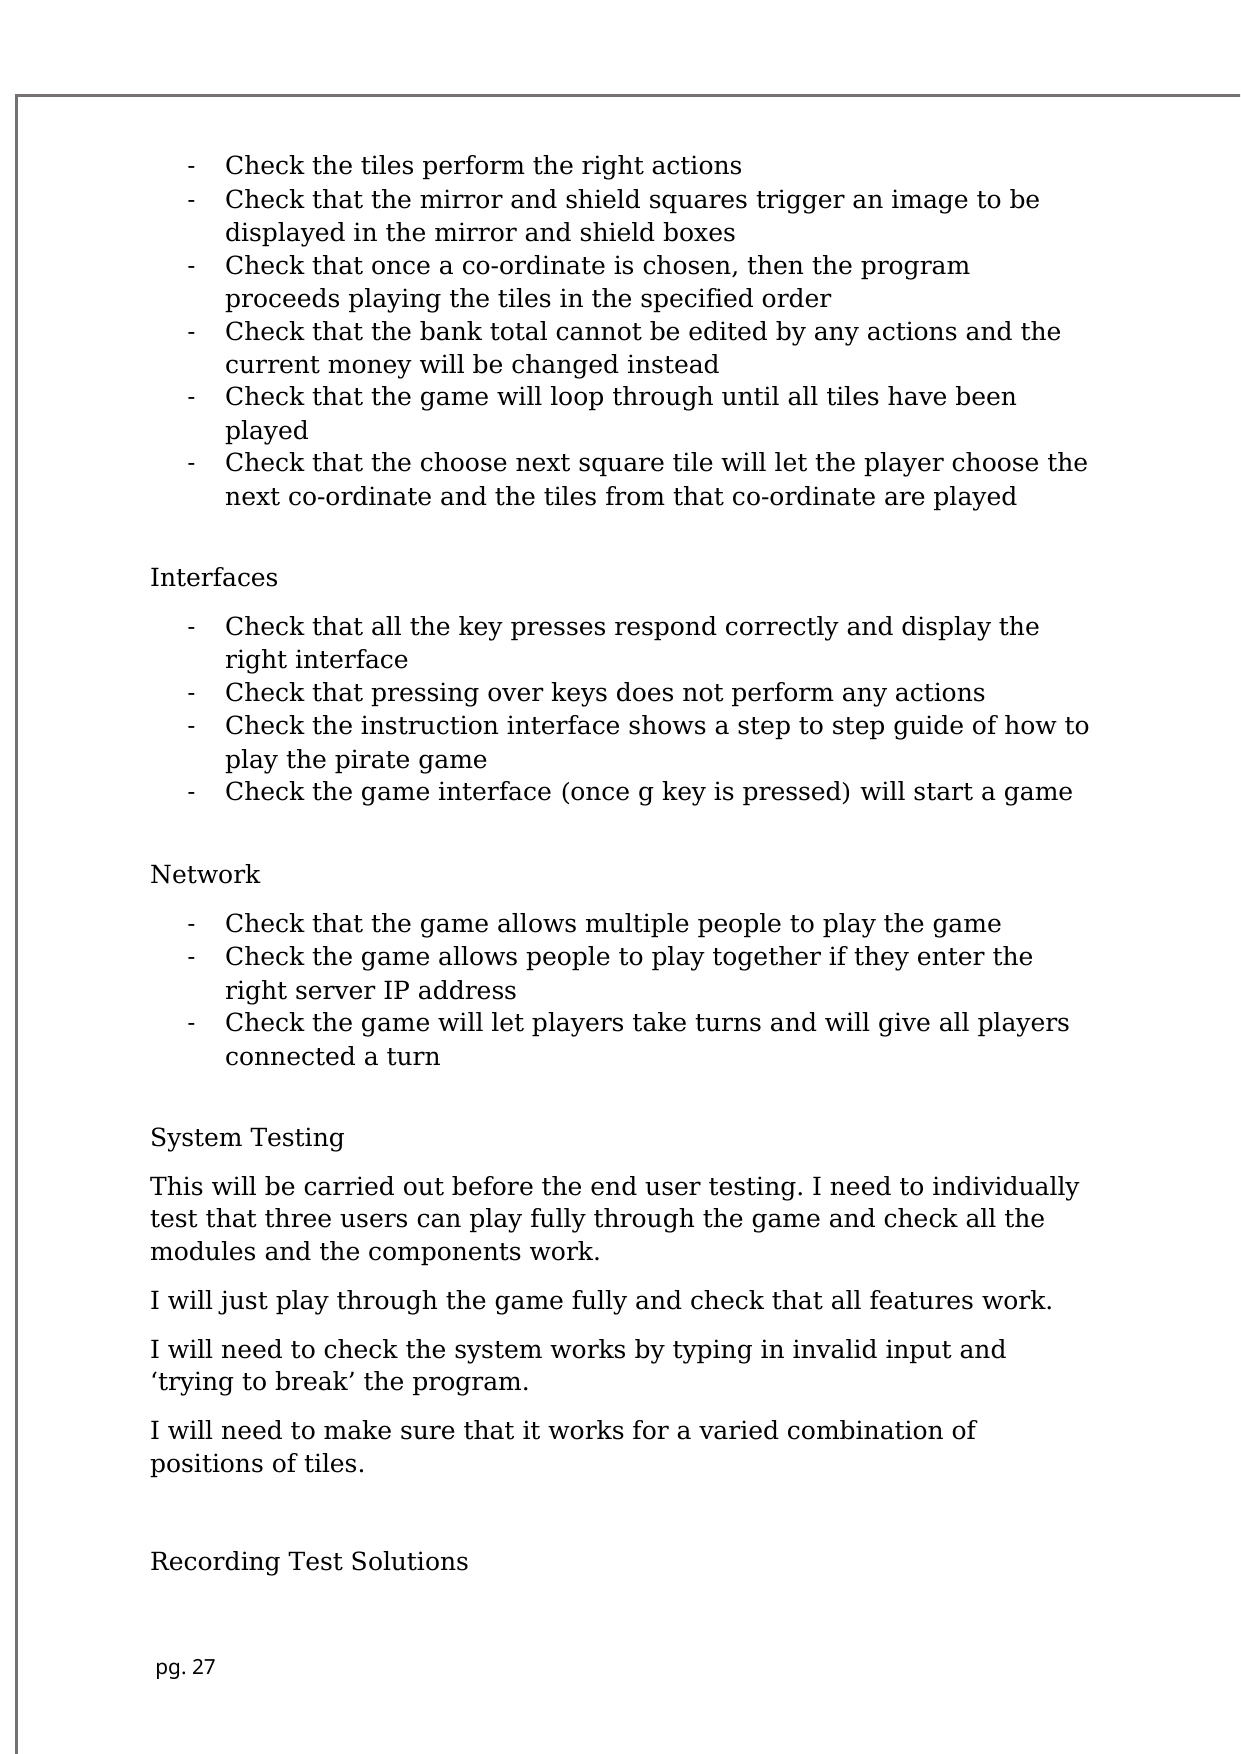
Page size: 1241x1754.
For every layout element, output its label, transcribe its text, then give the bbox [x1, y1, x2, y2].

text I will need to make sure that it works for a varied combination of positions of tiles. [150, 1415, 1090, 1477]
text Interfaces [150, 562, 1090, 592]
list Check that all the key presses respond correctly and display the right interface [187, 611, 1090, 674]
list Check that the mirror and shield squares trigger an image to be displayed in the mirror and shield boxes [187, 183, 1090, 247]
list Check the game interface (once g key is pressed) will start a game [187, 776, 1090, 807]
list Check that pressing over keys does not perform any actions [187, 677, 1090, 708]
list Check the game allows people to play together if they enter the right server IP address [187, 941, 1090, 1004]
list Check the instruction interface shows a step to step guide of how to play the pirate game [187, 710, 1090, 773]
list Check the tiles perform the right actions [187, 150, 1090, 181]
list Check that the bank total cannot be edited by any actions and the current money will be changed instead [187, 315, 1090, 378]
text System Testing [150, 1122, 1090, 1152]
list Check that the choose next square tile will let the player choose the next co-ordinate and the tiles from that co-ordinate are played [187, 447, 1090, 510]
list Check the game will let players take turns and will give all players connected a turn [187, 1007, 1090, 1070]
text This will be carried out before the end user testing. I need to individually test that three users can play fully through the game and check all the modules and the components work. [150, 1171, 1090, 1265]
list Check that once a co-ordinate is chosen, then the program proceeds playing the tiles in the specified order [187, 249, 1090, 313]
list Check that the game allows multiple people to play the game [187, 907, 1090, 938]
text I will just play through the game fully and check that all features work. [150, 1284, 1090, 1314]
list Check that the game will loop through until all tiles have been played [187, 381, 1090, 444]
text Network [150, 858, 1090, 888]
text I will need to check the system works by typing in invalid input and ‘trying to break’ the program. [150, 1333, 1090, 1396]
text Recording Test Solutions [150, 1546, 1090, 1576]
